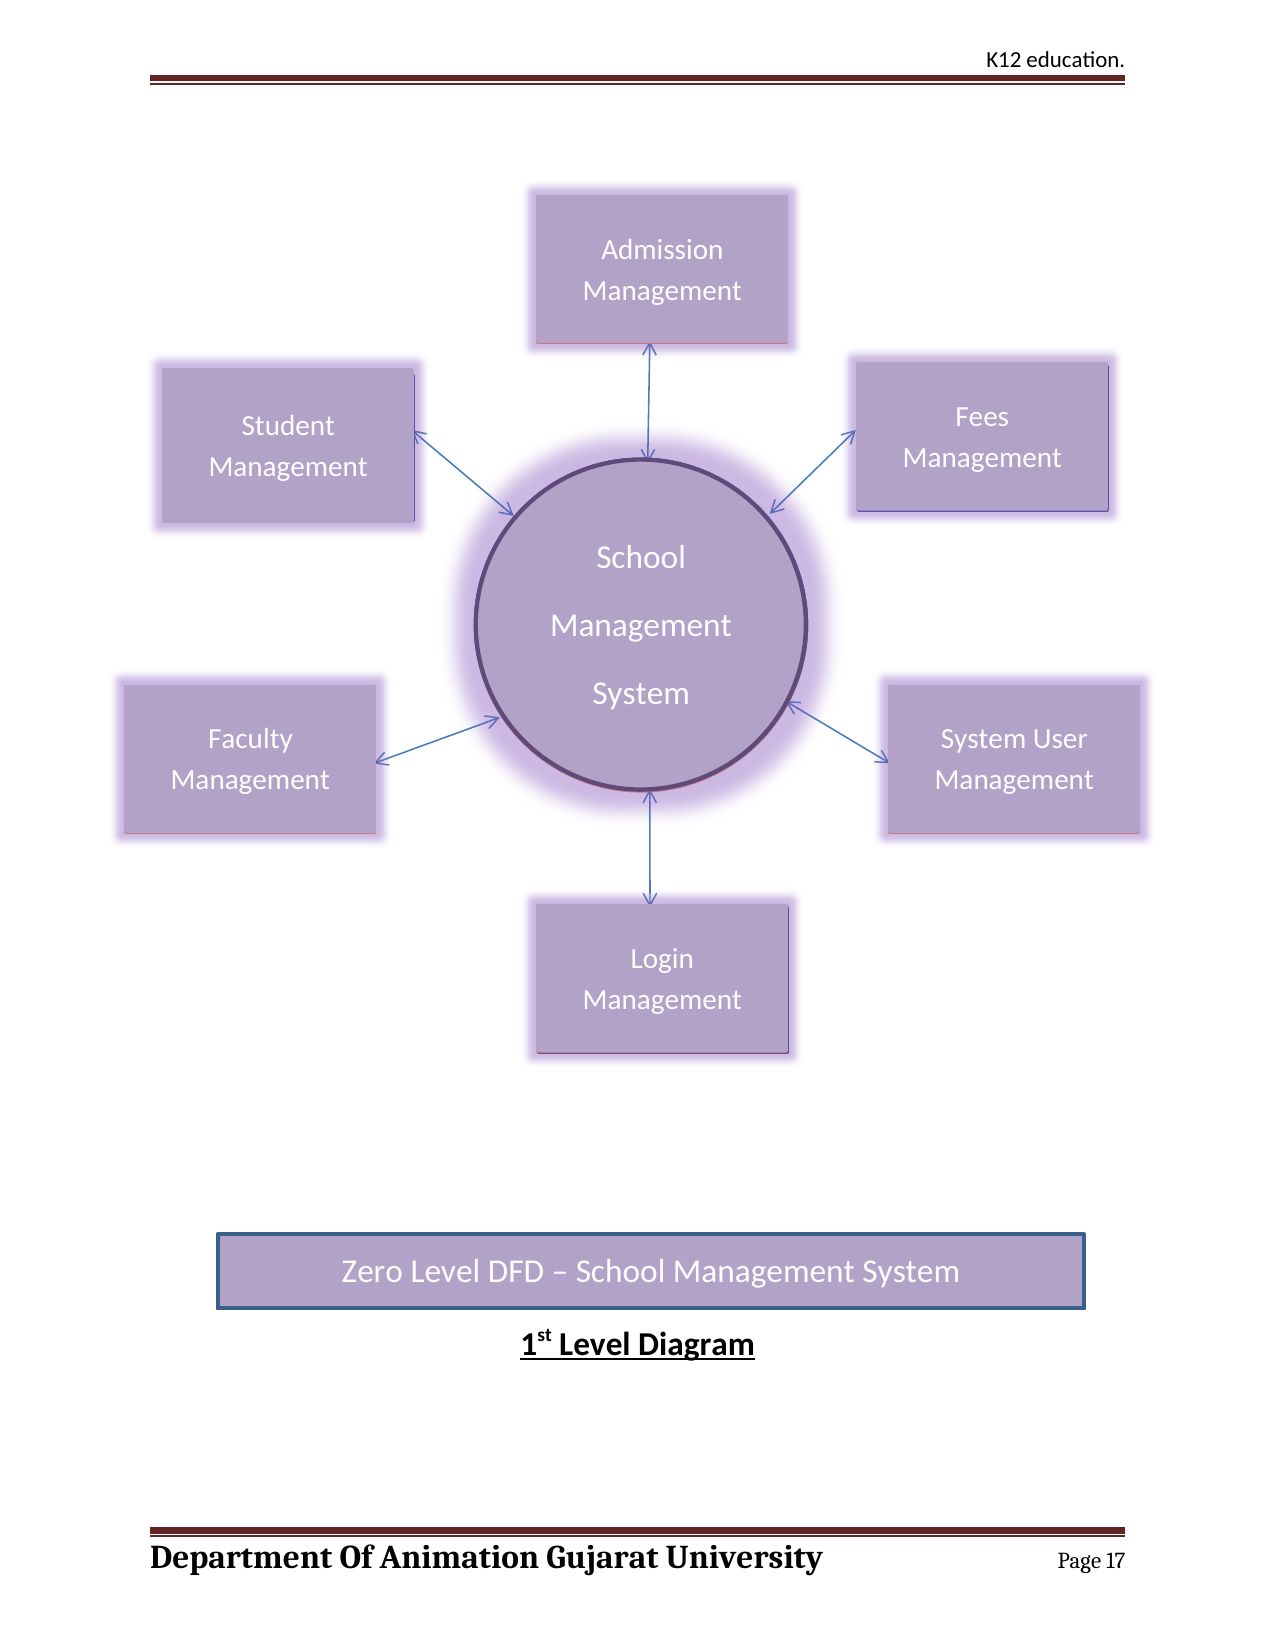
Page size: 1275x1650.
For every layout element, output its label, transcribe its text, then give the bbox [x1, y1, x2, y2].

text 1st Level Diagram [150, 1323, 1125, 1364]
